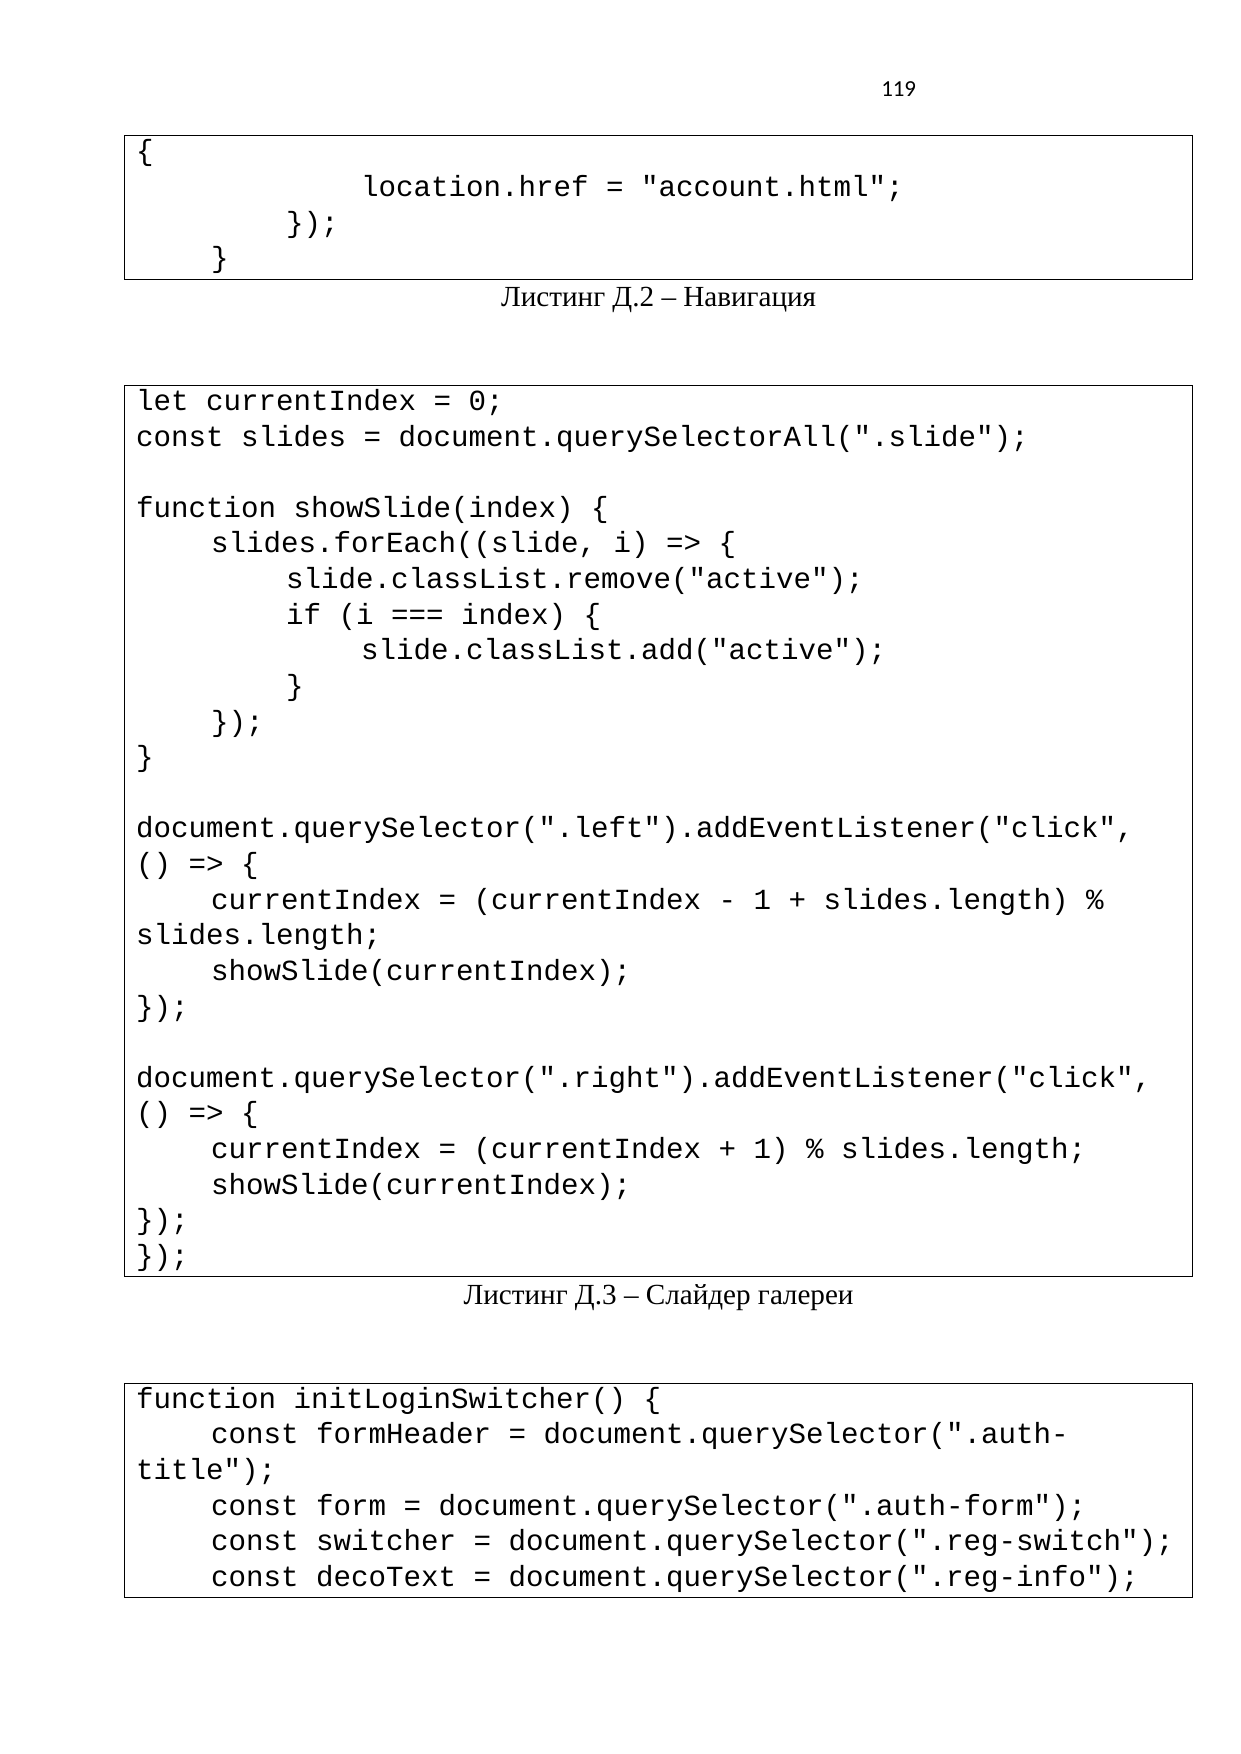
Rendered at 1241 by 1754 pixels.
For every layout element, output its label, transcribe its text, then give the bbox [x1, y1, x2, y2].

text Листинг Д.2 – Навигация [136, 280, 1181, 313]
table_header let currentIndex = 0; const slides = document.querySelectorAll(".slide"); function showSlide(index) { slides.forEach((slide, i) => { slide.classList.remove("active"); if (i === index) { slide.classList.add("active"); } }); } document.querySelector(".left").addEventListener("click", () => { currentIndex = (currentIndex - 1 + slides.length) % slides.length; showSlide(currentIndex); }); document.querySelector(".right").addEventListener("click", () => { currentIndex = (currentIndex + 1) % slides.length; showSlide(currentIndex); }); }); [125, 386, 1192, 1276]
text Листинг Д.3 – Слайдер галереи [136, 1277, 1181, 1311]
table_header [125, 136, 1192, 278]
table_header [125, 1384, 1192, 1597]
